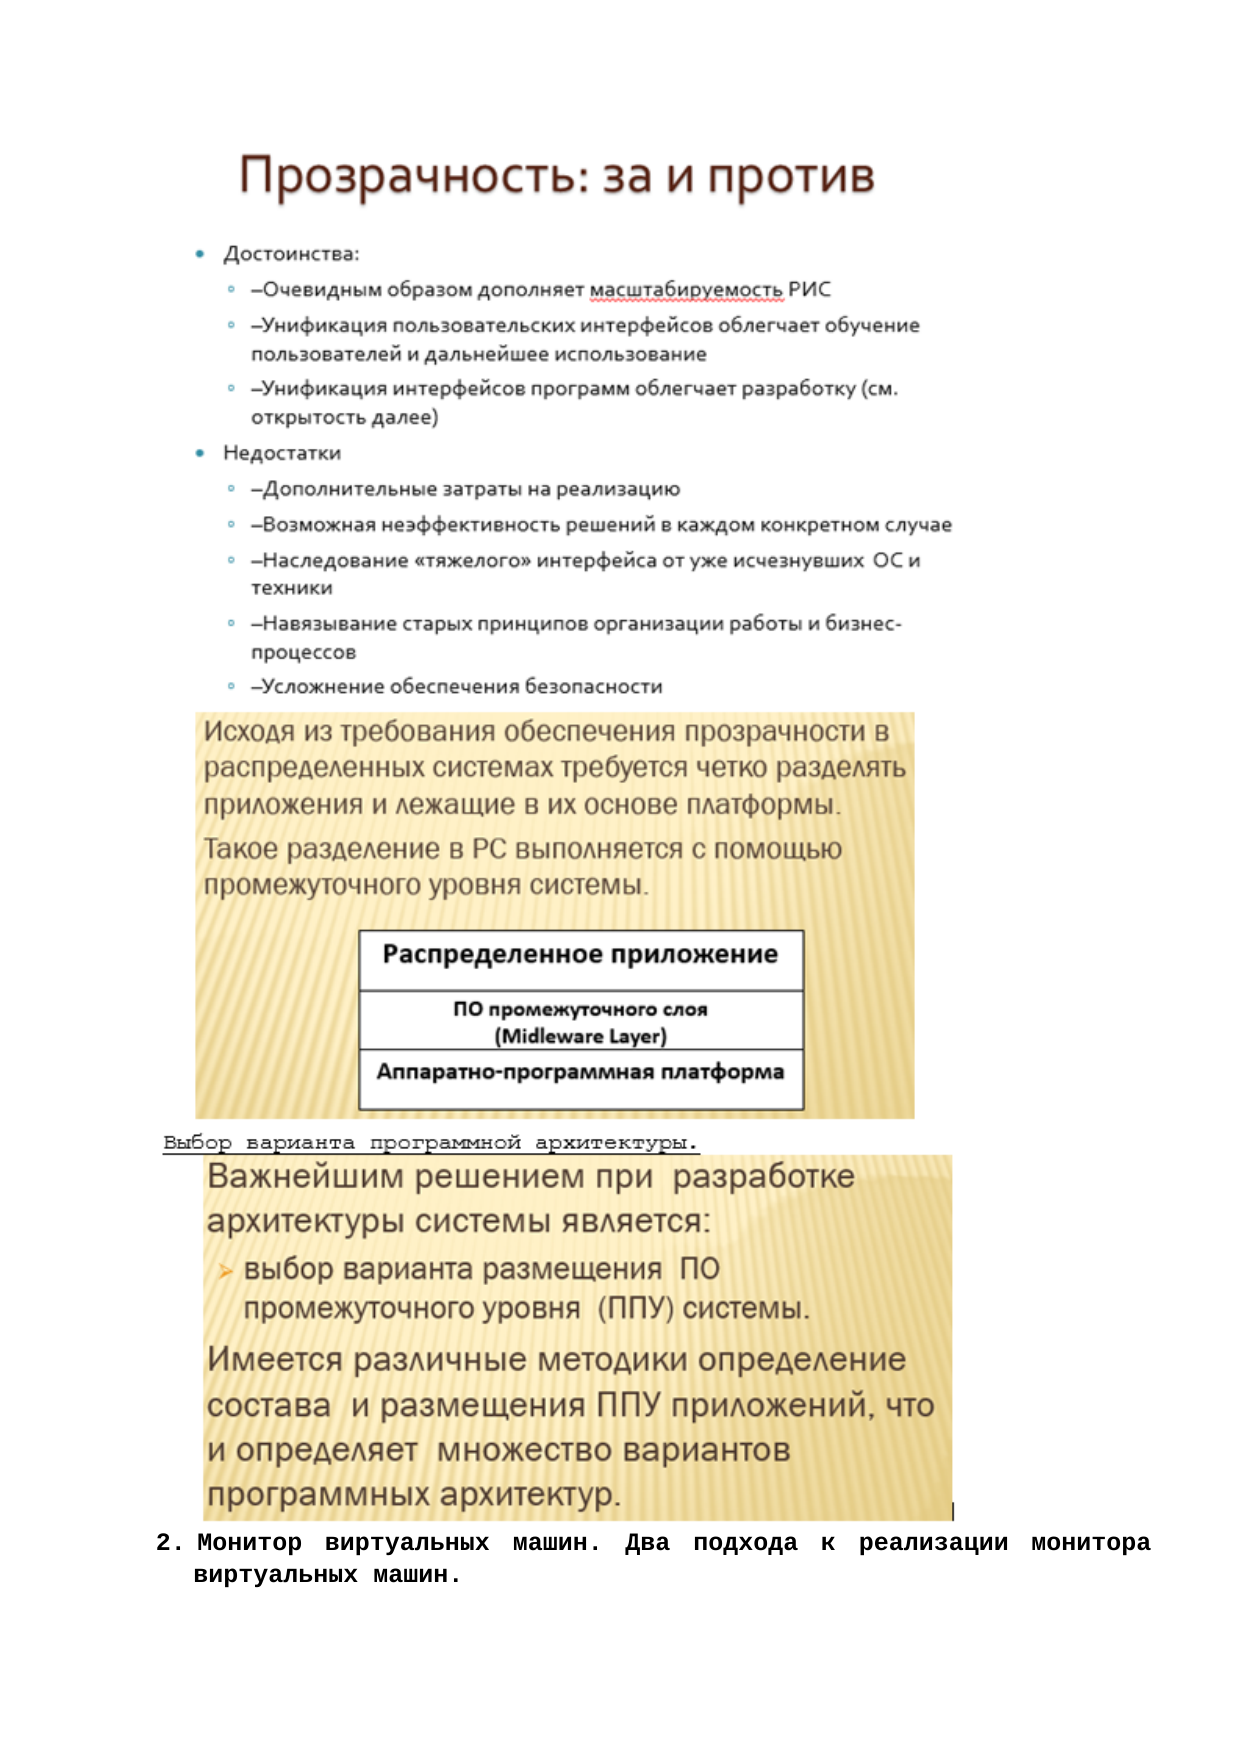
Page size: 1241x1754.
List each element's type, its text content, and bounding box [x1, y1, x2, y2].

text 2. Монитор виртуальных машин. Два подхода к реализации монитора виртуальных машин. [156, 1529, 1152, 1590]
picture [155, 150, 1015, 1124]
picture [155, 1127, 962, 1526]
